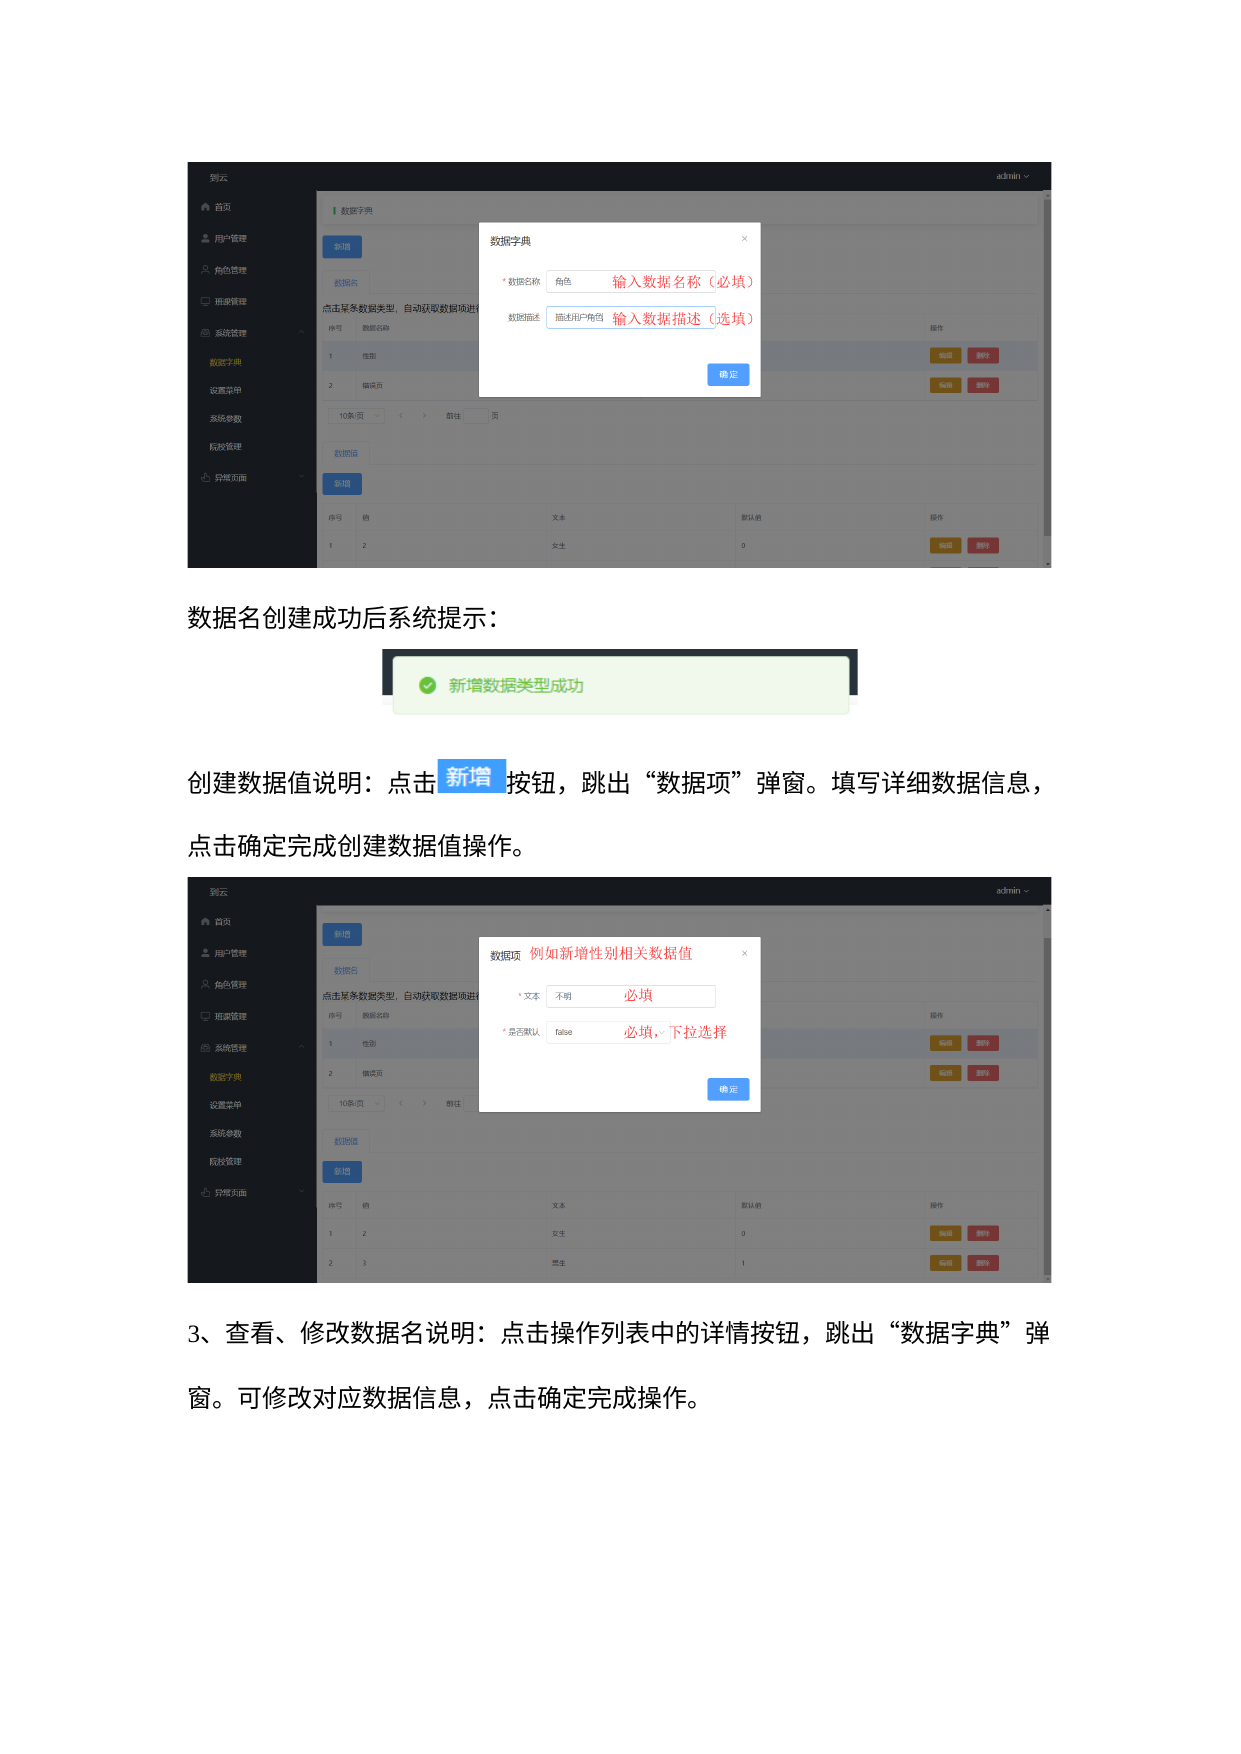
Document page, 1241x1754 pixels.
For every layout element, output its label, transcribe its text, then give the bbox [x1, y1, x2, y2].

picture [437, 759, 507, 793]
picture [382, 649, 858, 722]
text 创建数据值说明：点击按钮，跳出“数据项”弹窗。填写详细数据信息，点击确定完成创建数据值操作。 [187, 747, 1053, 877]
picture [187, 877, 1052, 1283]
picture [187, 162, 1052, 568]
text 数据名创建成功后系统提示： [187, 584, 1053, 649]
text 3、查看、修改数据名说明：点击操作列表中的详情按钮，跳出“数据字典”弹窗。可修改对应数据信息，点击确定完成操作。 [187, 1299, 1053, 1429]
